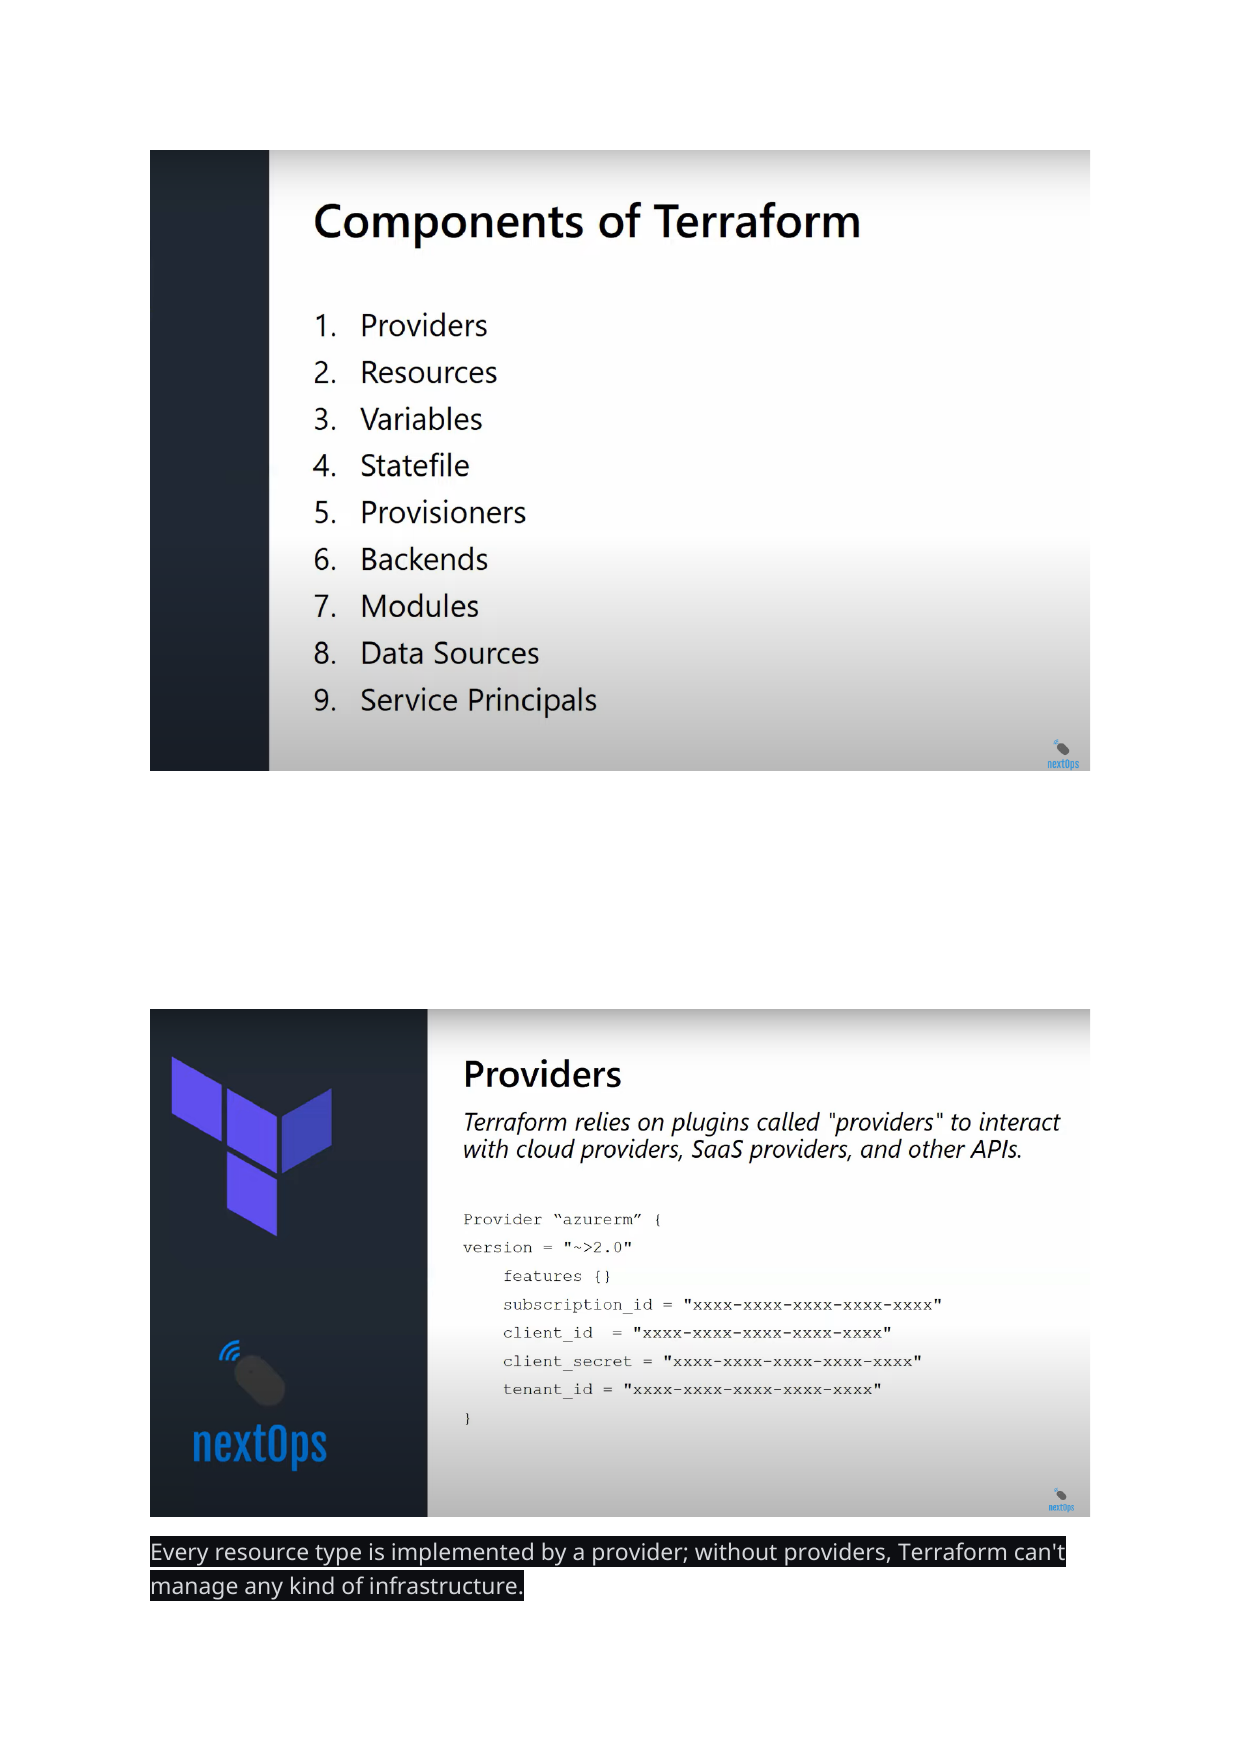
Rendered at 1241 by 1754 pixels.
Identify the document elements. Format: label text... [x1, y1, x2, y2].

picture [150, 150, 1091, 771]
picture [150, 1009, 1091, 1517]
text Every resource type is implemented by a provider; without providers, Terraform can't manage any kind of infrastructure. [150, 1536, 1090, 1601]
